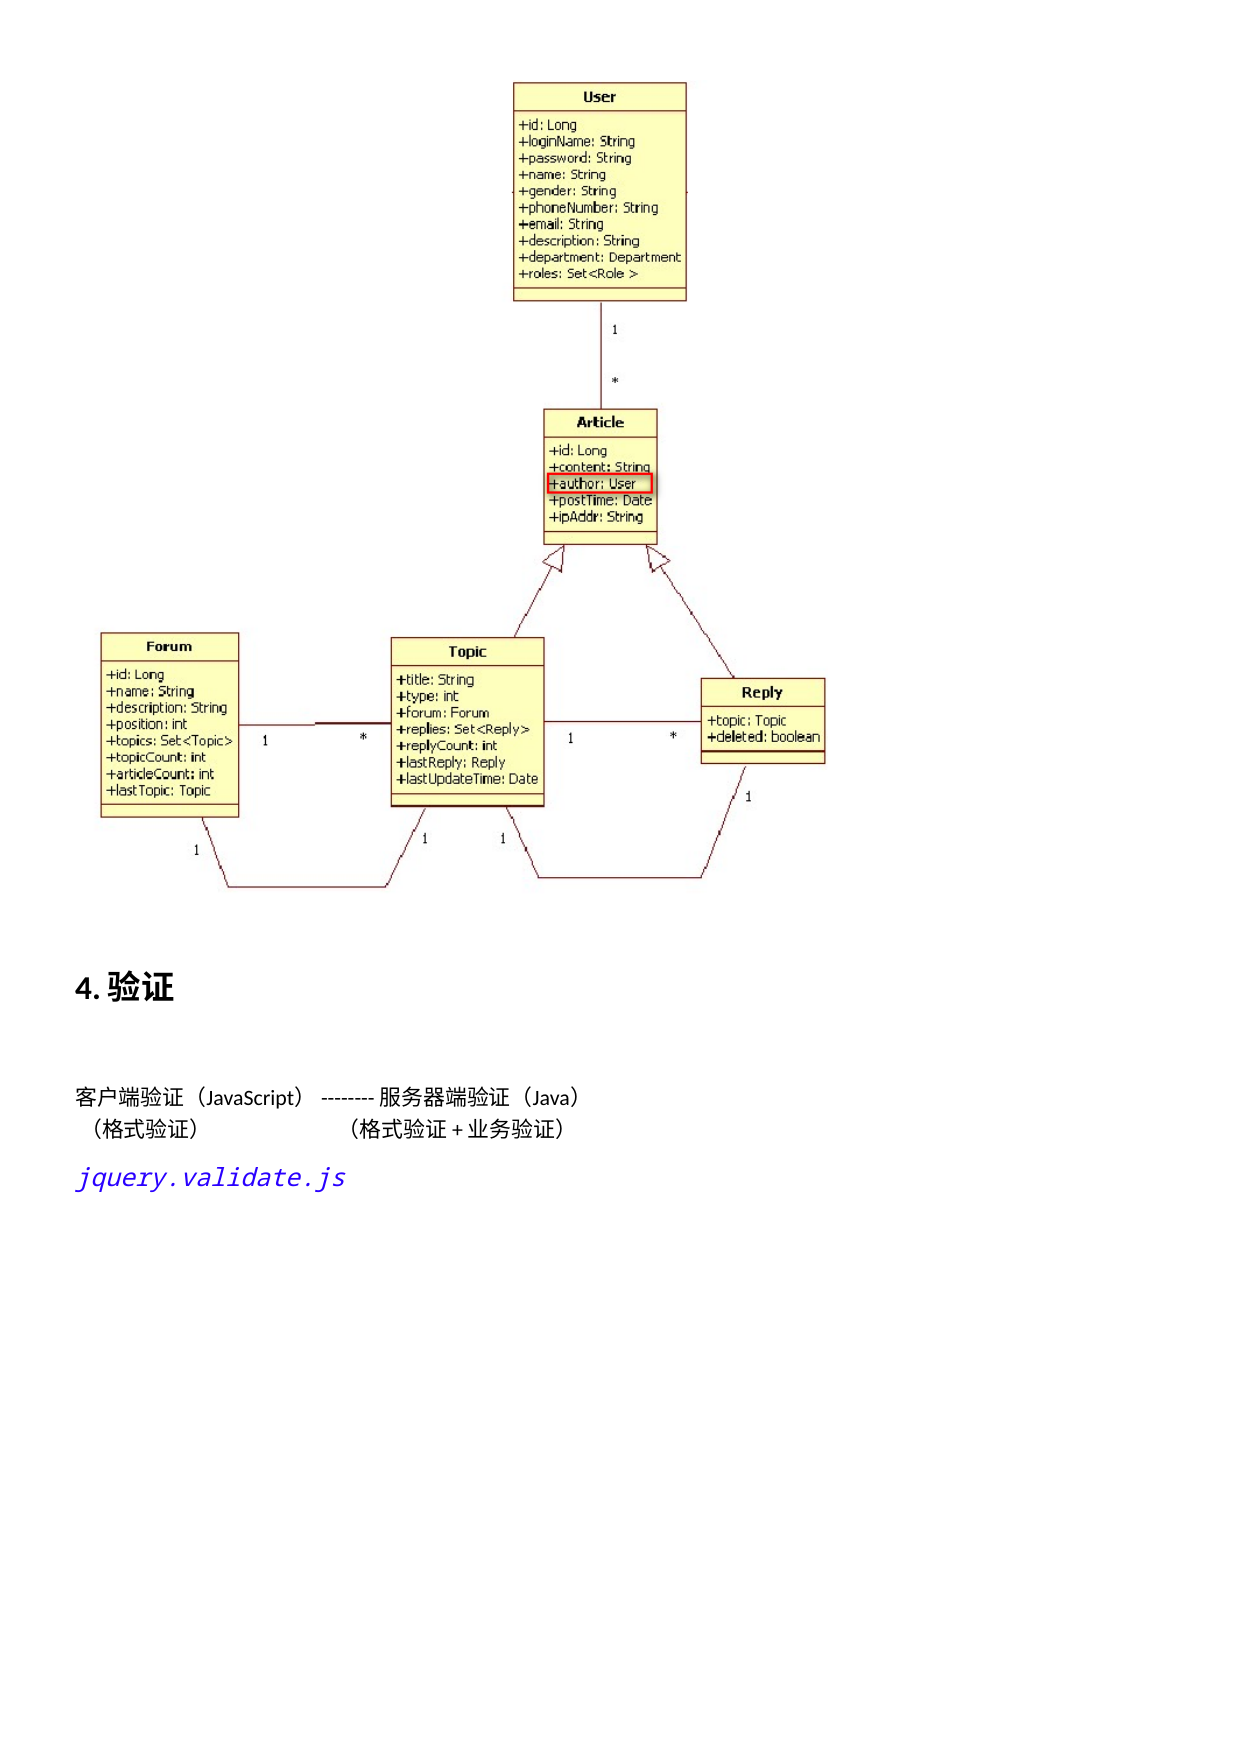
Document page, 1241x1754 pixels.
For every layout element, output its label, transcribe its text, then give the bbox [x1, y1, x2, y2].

text jquery.validate.js [75, 1144, 1165, 1209]
text （格式验证） （格式验证 + 业务验证） [75, 1112, 1165, 1144]
subtitle 验证 [75, 953, 1165, 1018]
picture [75, 80, 843, 904]
text 客户端验证（JavaScript） -------- 服务器端验证（Java） [75, 1079, 1165, 1112]
